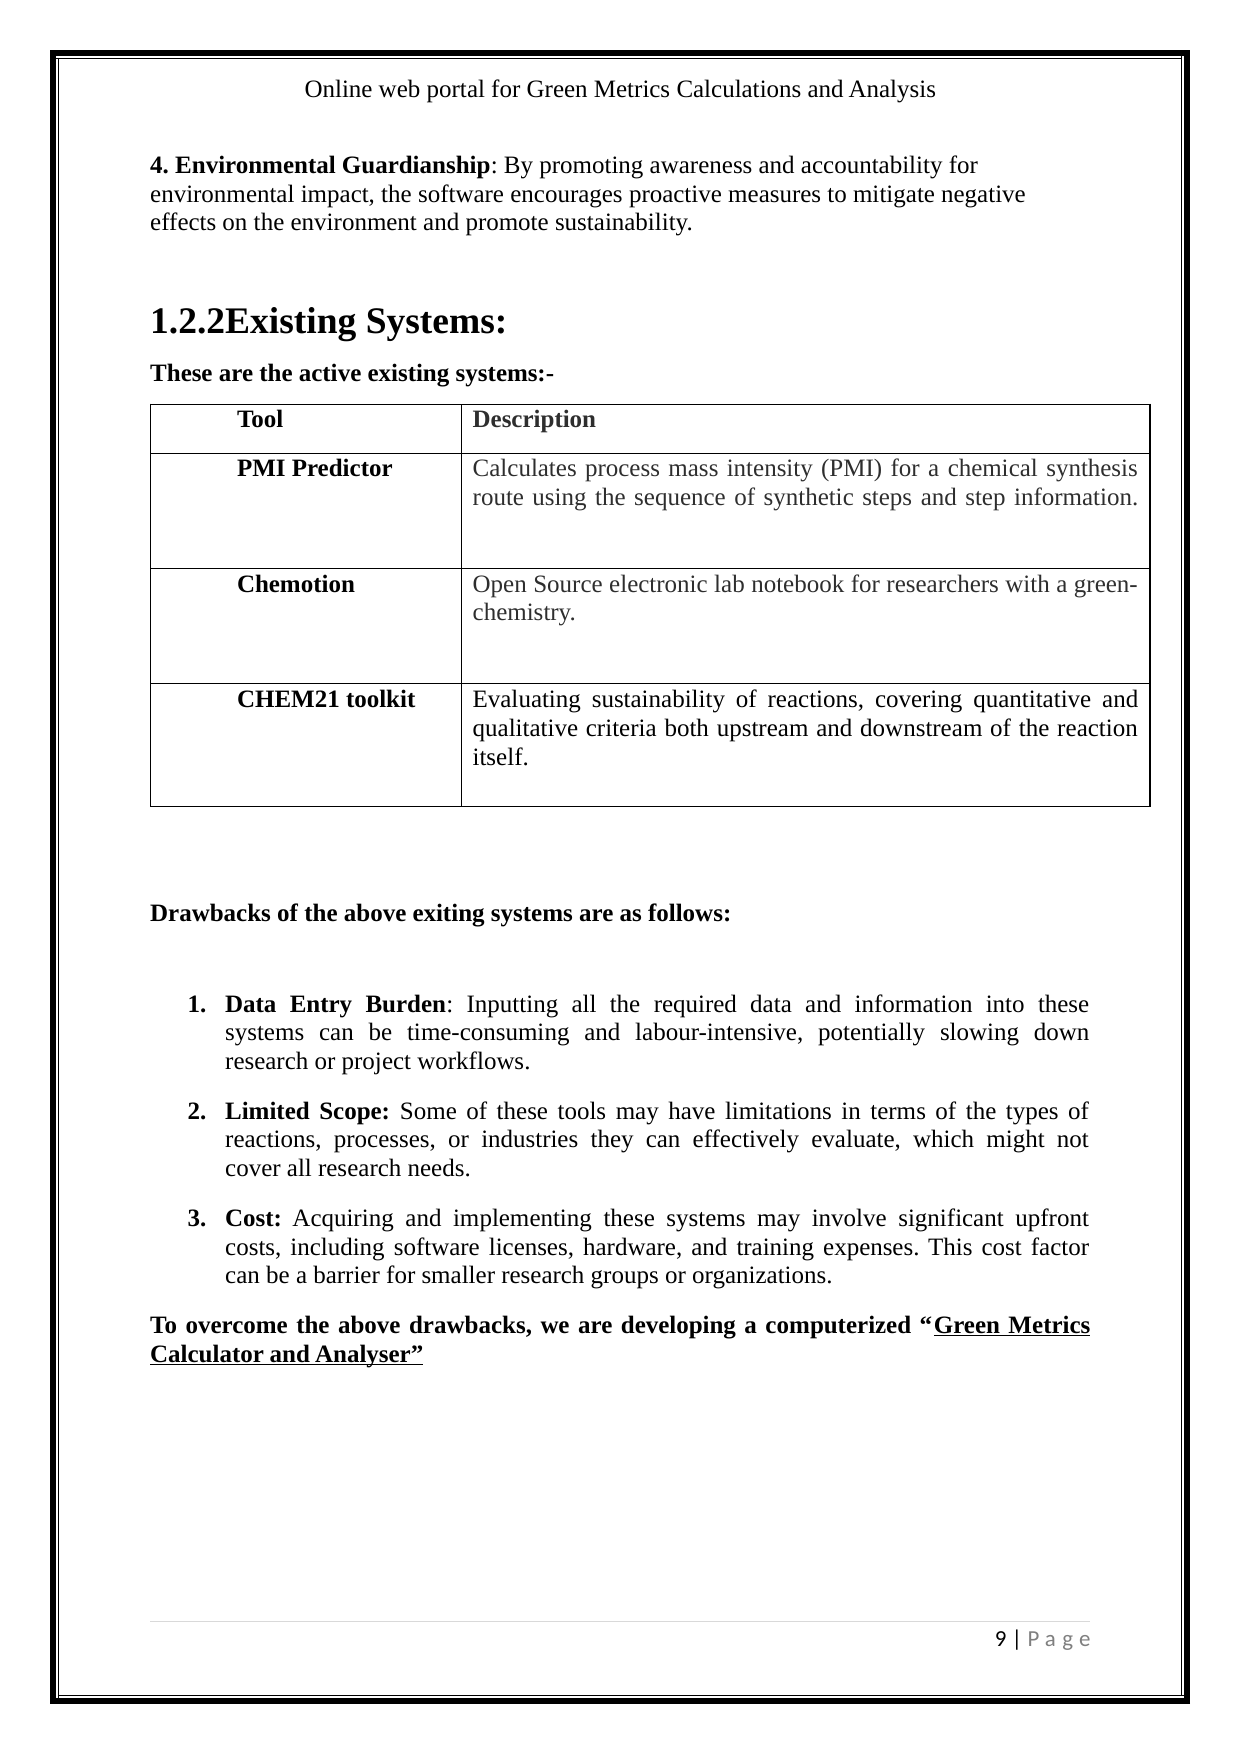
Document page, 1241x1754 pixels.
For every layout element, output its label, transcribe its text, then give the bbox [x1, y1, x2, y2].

table_cell Calculates process mass intensity (PMI) for a chemical synthesis route using the sequence of synthetic steps and step information. [462, 454, 1149, 568]
table_cell Chemotion [151, 569, 461, 683]
text 4. Environmental Guardianship: By promoting awareness and accountability for environmental impact, the software encourages proactive measures to mitigate negative effects on the environment and promote sustainability. [150, 150, 1090, 236]
text These are the active existing systems:- [150, 358, 1090, 387]
table_cell CHEM21 toolkit [151, 684, 461, 806]
text To overcome the above drawbacks, we are developing a computerized “Green Metrics Calculator and Analyser” [150, 1310, 1090, 1367]
list Data Entry Burden: Inputting all the required data and information into these systems can be time-consuming and labour-intensive, potentially slowing down research or project workflows. [187, 989, 1090, 1075]
list Limited Scope: Some of these tools may have limitations in terms of the types of reactions, processes, or industries they can effectively evaluate, which might not cover all research needs. [187, 1096, 1090, 1182]
table_header Description [462, 405, 1149, 452]
list Cost: Acquiring and implementing these systems may involve significant upfront costs, including software licenses, hardware, and training expenses. This cost factor can be a barrier for smaller research groups or organizations. [187, 1203, 1090, 1289]
text 1.2.2Existing Systems: [150, 298, 1090, 341]
table_cell Evaluating sustainability of reactions, covering quantitative and qualitative criteria both upstream and downstream of the reaction itself. [462, 684, 1149, 806]
table_header Tool [151, 405, 461, 452]
text Drawbacks of the above exiting systems are as follows: [150, 898, 1090, 927]
table_cell PMI Predictor [151, 454, 461, 568]
table_cell Open Source electronic lab notebook for researchers with a green-chemistry. [462, 569, 1149, 683]
